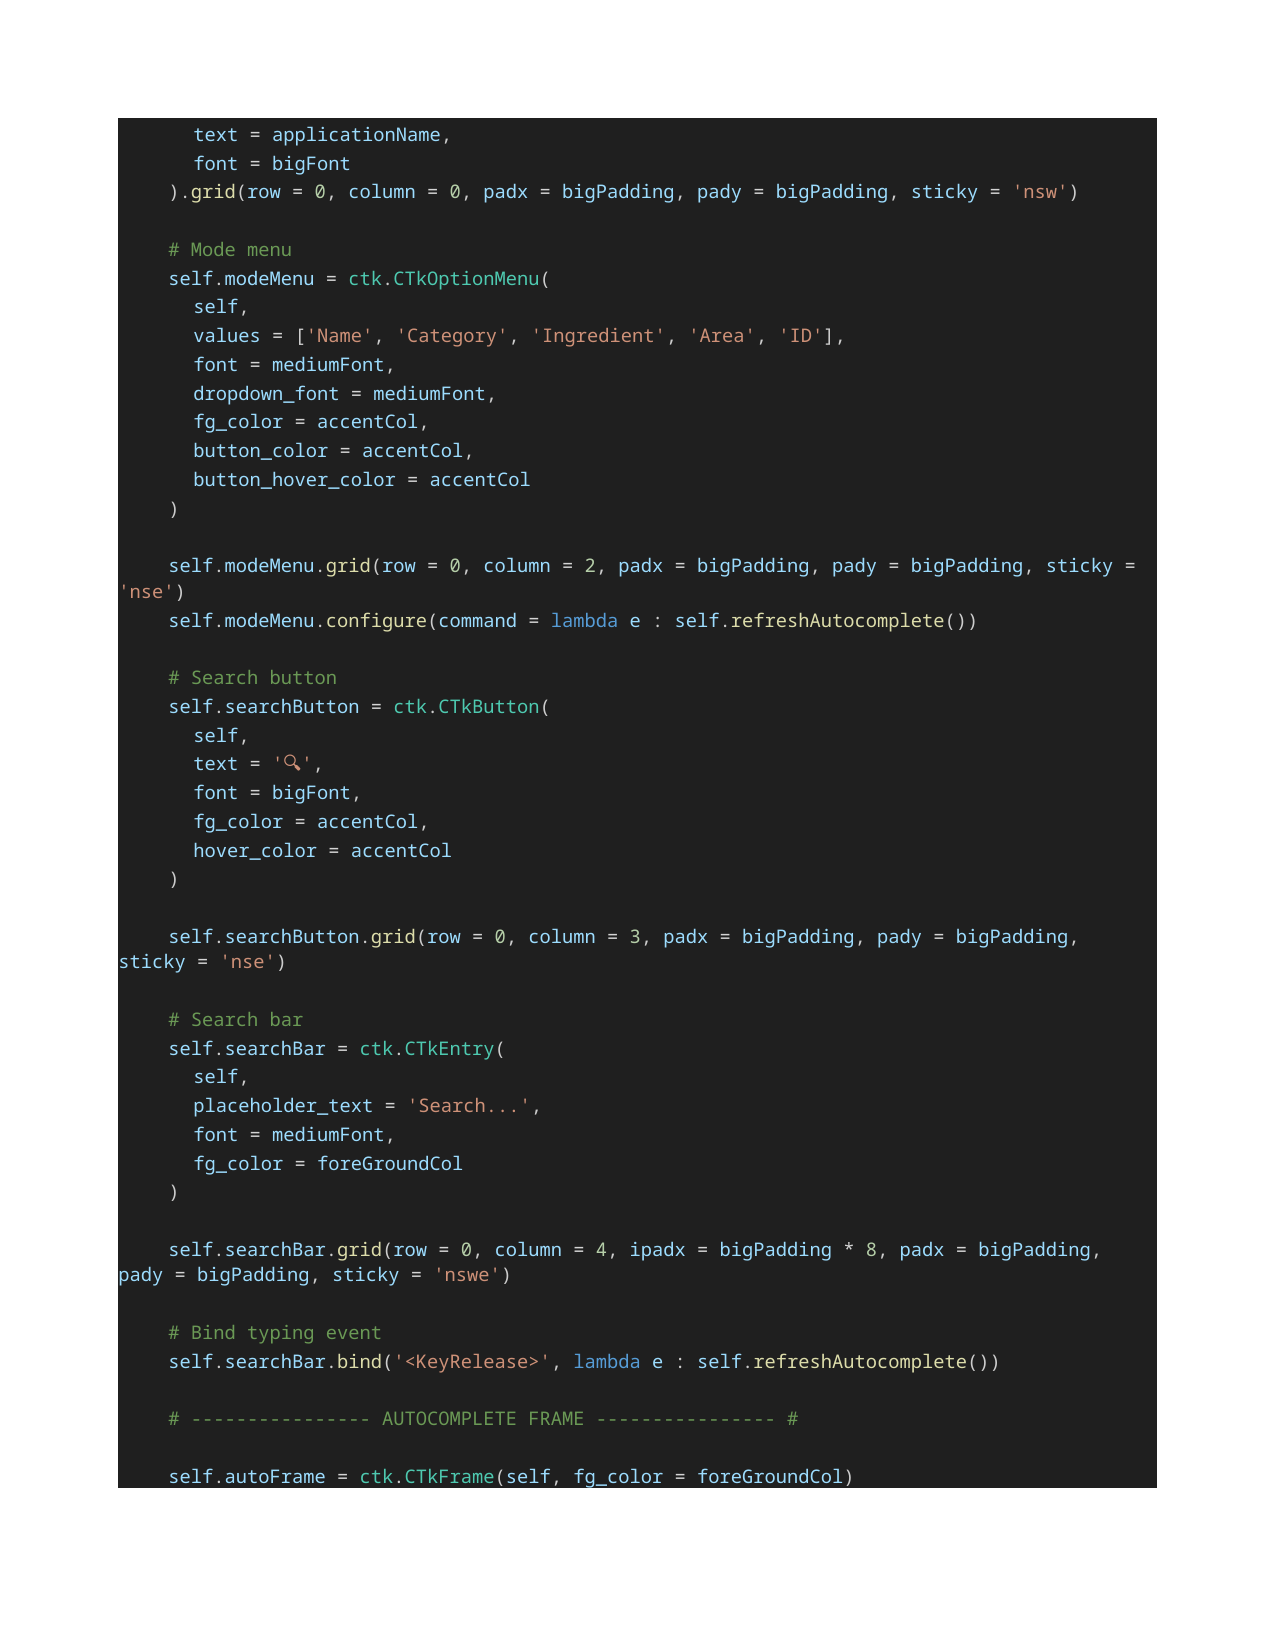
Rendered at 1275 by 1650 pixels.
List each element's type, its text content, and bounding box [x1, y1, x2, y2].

text text = applicationName, [193, 118, 1157, 147]
text self.searchBar = ctk.CTkEntry( [168, 1032, 1157, 1060]
text self, [193, 719, 1157, 747]
text # Bind typing event [168, 1316, 1157, 1345]
text self.searchButton = ctk.CTkButton( [168, 690, 1157, 719]
text font = mediumFont, [193, 1118, 1157, 1147]
text self.modeMenu.configure(command = lambda e : self.refreshAutocomplete()) [168, 604, 1157, 632]
text values = ['Name', 'Category', 'Ingredient', 'Area', 'ID'], [193, 319, 1157, 348]
text placeholder_text = 'Search...', [193, 1089, 1157, 1118]
text self, [193, 291, 1157, 319]
text self.searchBar.bind('<KeyRelease>', lambda e : self.refreshAutocomplete()) [168, 1345, 1157, 1373]
text button_hover_color = accentCol [193, 463, 1157, 492]
text # Search button [168, 661, 1157, 690]
text dropdown_font = mediumFont, [193, 377, 1157, 406]
text self.autoFrame = ctk.CTkFrame(self, fg_color = foreGroundCol) [168, 1460, 1157, 1488]
text font = bigFont, [193, 776, 1157, 805]
text font = bigFont [193, 147, 1157, 176]
text hover_color = accentCol [193, 834, 1157, 862]
text self, [193, 1060, 1157, 1089]
text text = '🔍', [118, 747, 1157, 776]
text self.searchBar.grid(row = 0, column = 4, ipadx = bigPadding * 8, padx = bigPadding, pady = bigPadding, sticky = 'nswe') [168, 1233, 1157, 1287]
text button_color = accentCol, [193, 434, 1157, 463]
text ) [168, 492, 1157, 521]
text self.modeMenu = ctk.CTkOptionMenu( [168, 262, 1157, 291]
text # Mode menu [168, 233, 1157, 262]
text fg_color = accentCol, [193, 805, 1157, 834]
text ) [118, 862, 1157, 891]
text # ---------------- AUTOCOMPLETE FRAME ---------------- # [168, 1402, 1157, 1431]
text fg_color = accentCol, [193, 406, 1157, 434]
text # Search bar [168, 1003, 1157, 1032]
text self.searchButton.grid(row = 0, column = 3, padx = bigPadding, pady = bigPadding, sticky = 'nse') [168, 920, 1157, 974]
text self.modeMenu.grid(row = 0, column = 2, padx = bigPadding, pady = bigPadding, sticky = 'nse') [168, 549, 1157, 604]
text fg_color = foreGroundCol [193, 1147, 1157, 1175]
text ) [168, 1175, 1157, 1204]
text font = mediumFont, [193, 348, 1157, 377]
text ).grid(row = 0, column = 0, padx = bigPadding, pady = bigPadding, sticky = 'nsw') [168, 176, 1157, 204]
